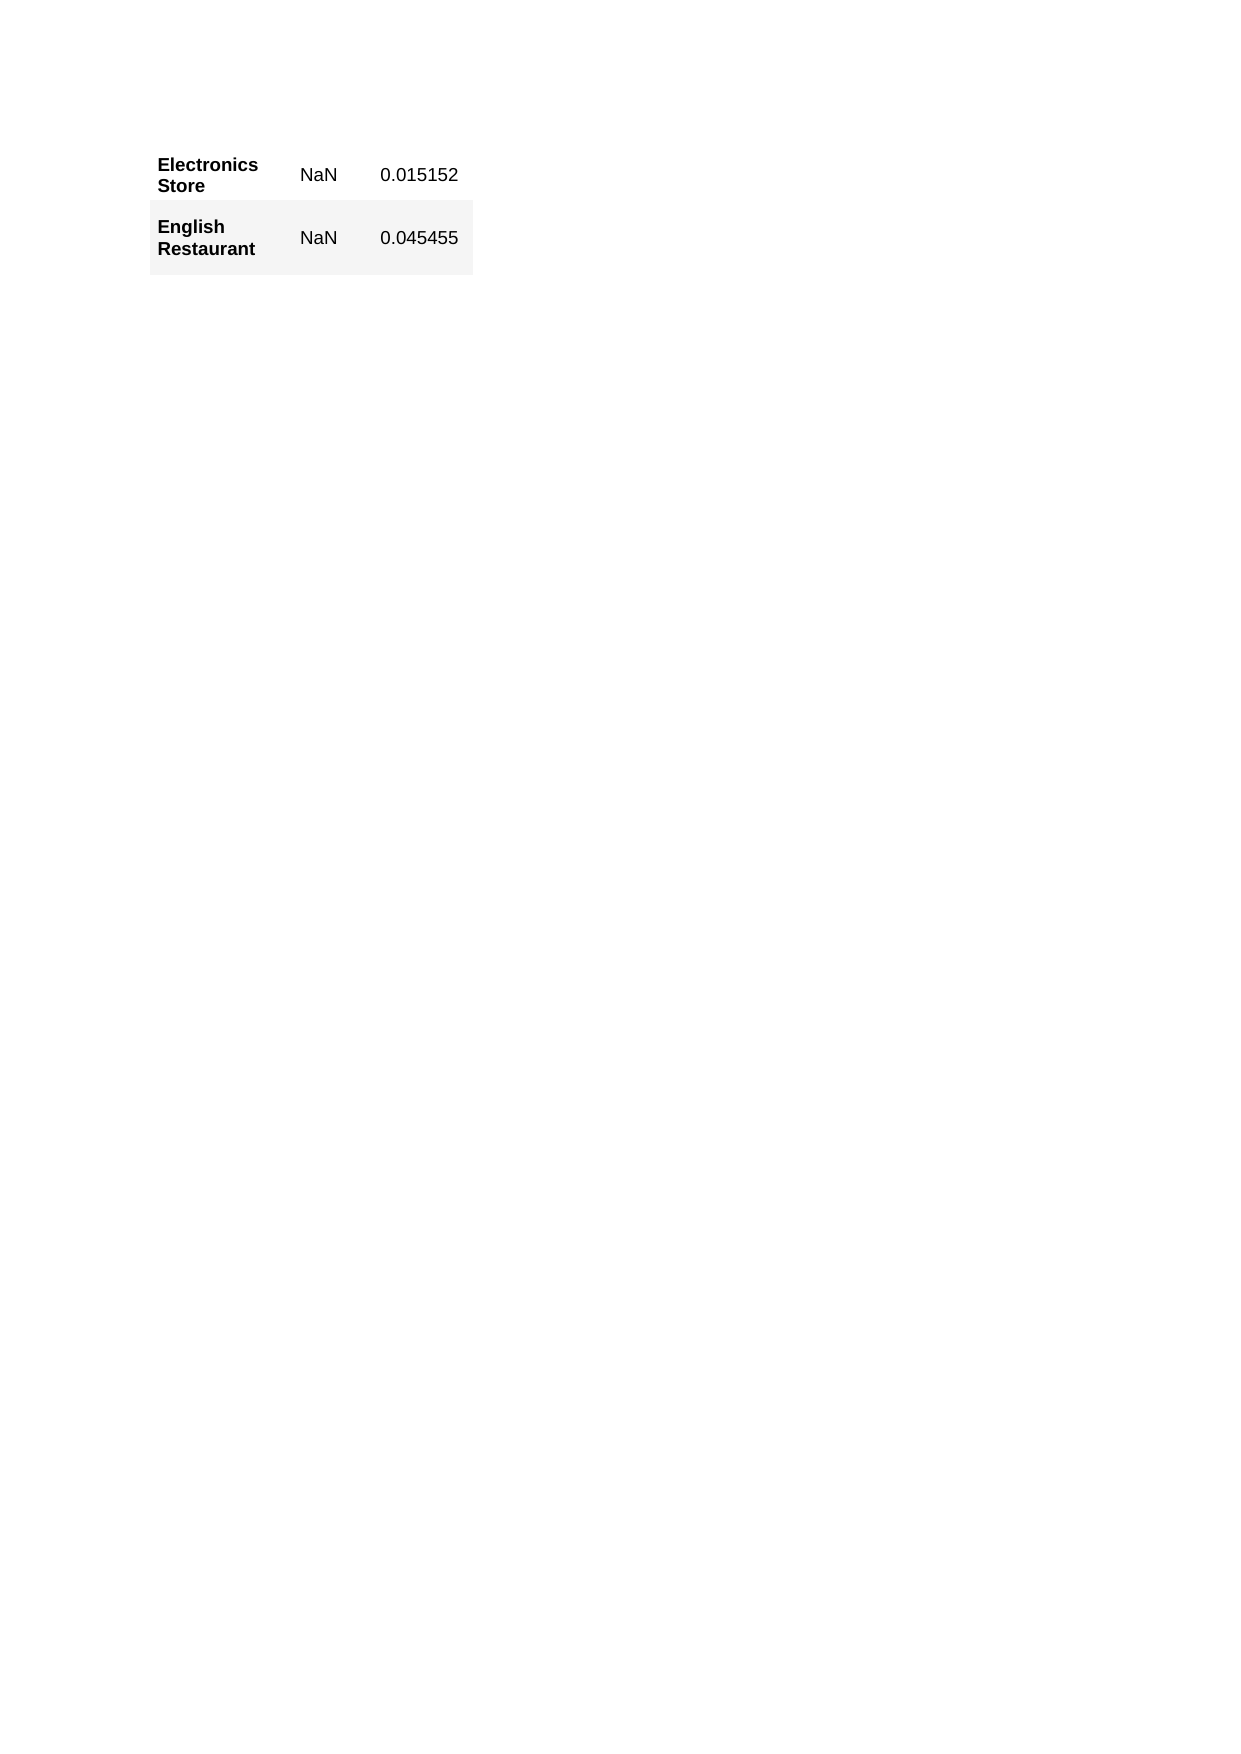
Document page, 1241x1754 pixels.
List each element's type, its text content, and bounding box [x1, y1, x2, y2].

table_cell 0.045455 [373, 200, 473, 275]
table_cell English Restaurant [150, 200, 293, 275]
table_cell 0.015152 [373, 150, 473, 200]
table_cell Electronics Store [150, 150, 293, 200]
table_cell NaN [293, 200, 373, 275]
table_cell NaN [293, 150, 373, 200]
